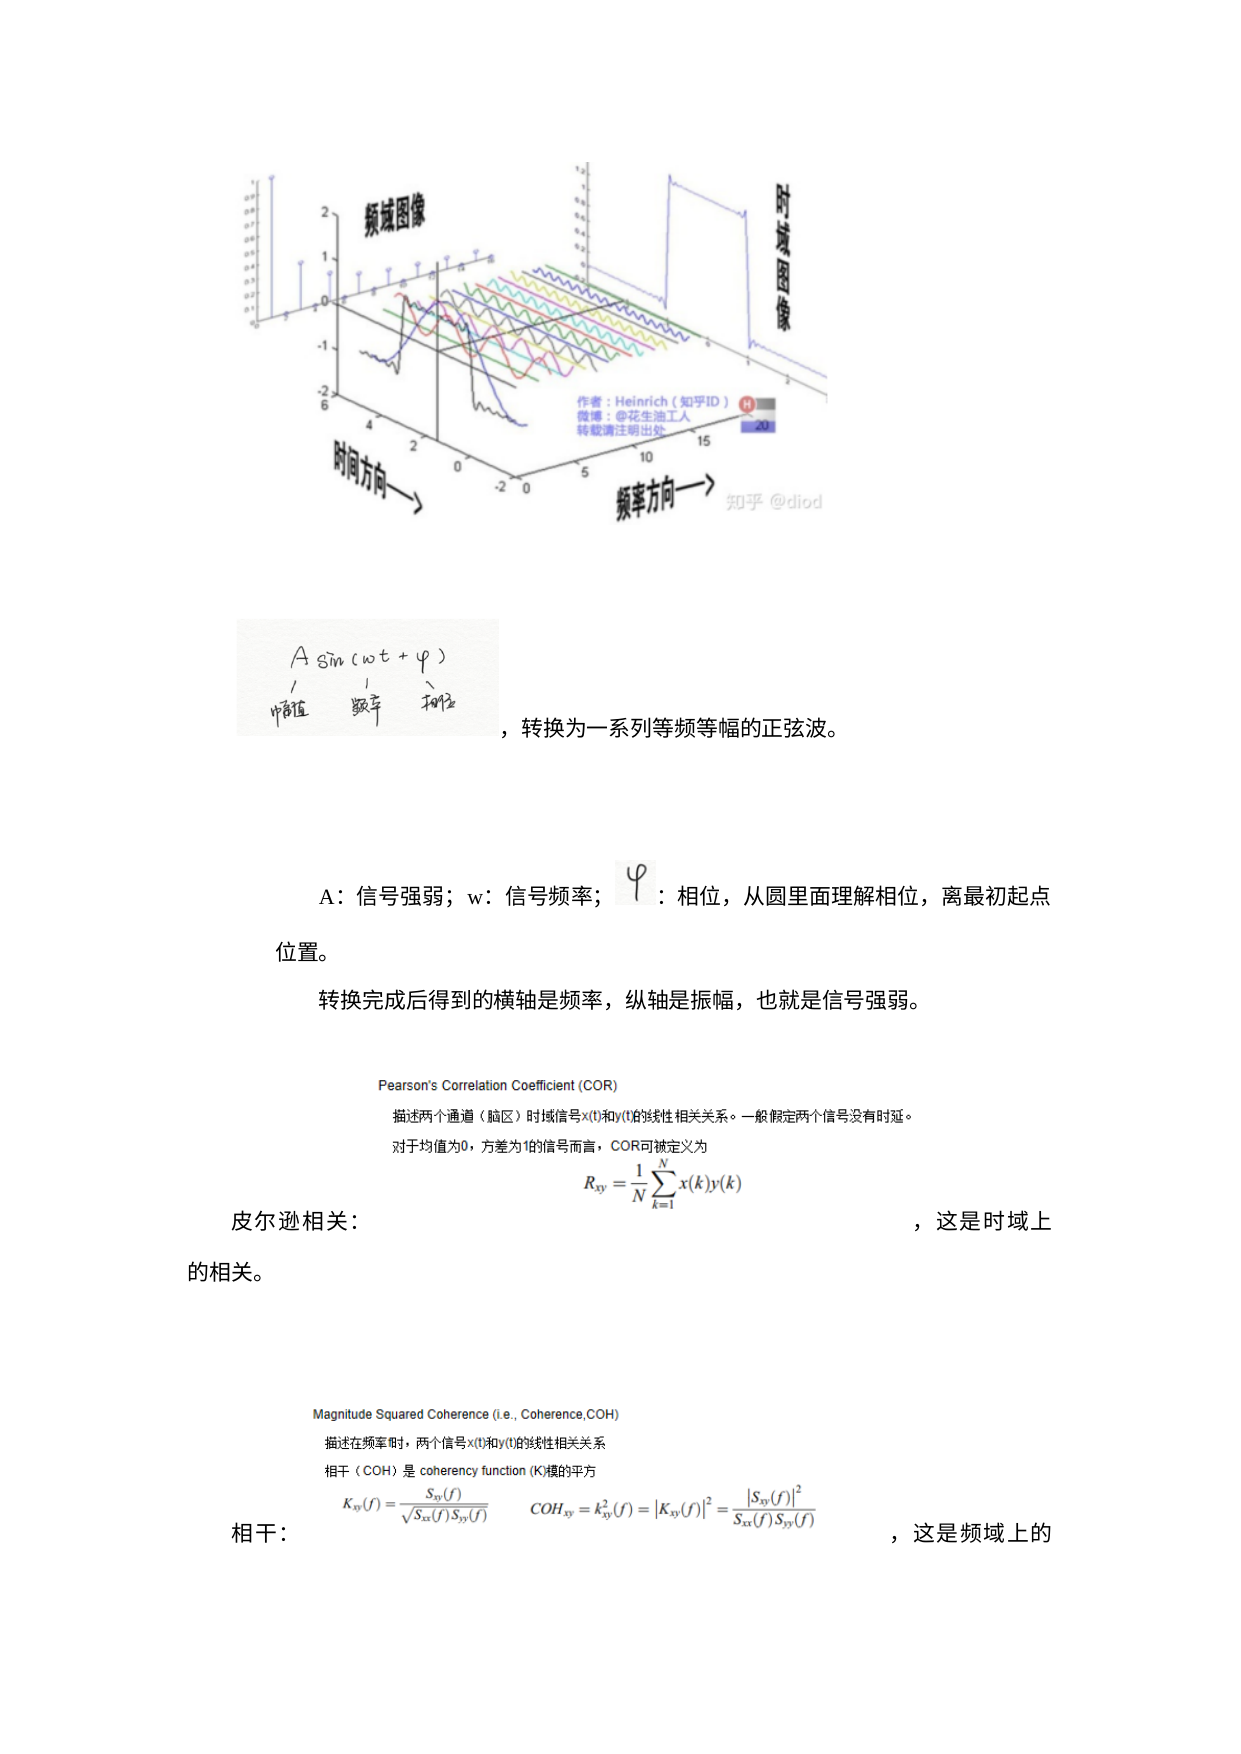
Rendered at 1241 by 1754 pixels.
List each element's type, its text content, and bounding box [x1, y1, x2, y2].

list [187, 1393, 1053, 1556]
picture [301, 1401, 890, 1542]
picture [373, 1078, 913, 1230]
list 转换完成后得到的横轴是频率，纵轴是振幅，也就是信号强弱。 [275, 983, 1053, 1015]
picture [231, 162, 828, 525]
picture [615, 860, 656, 905]
picture [231, 617, 499, 736]
list A：信号强弱；w：信号频率；：相位，从圆里面理解相位，离最初起点位置。 [275, 853, 1053, 967]
